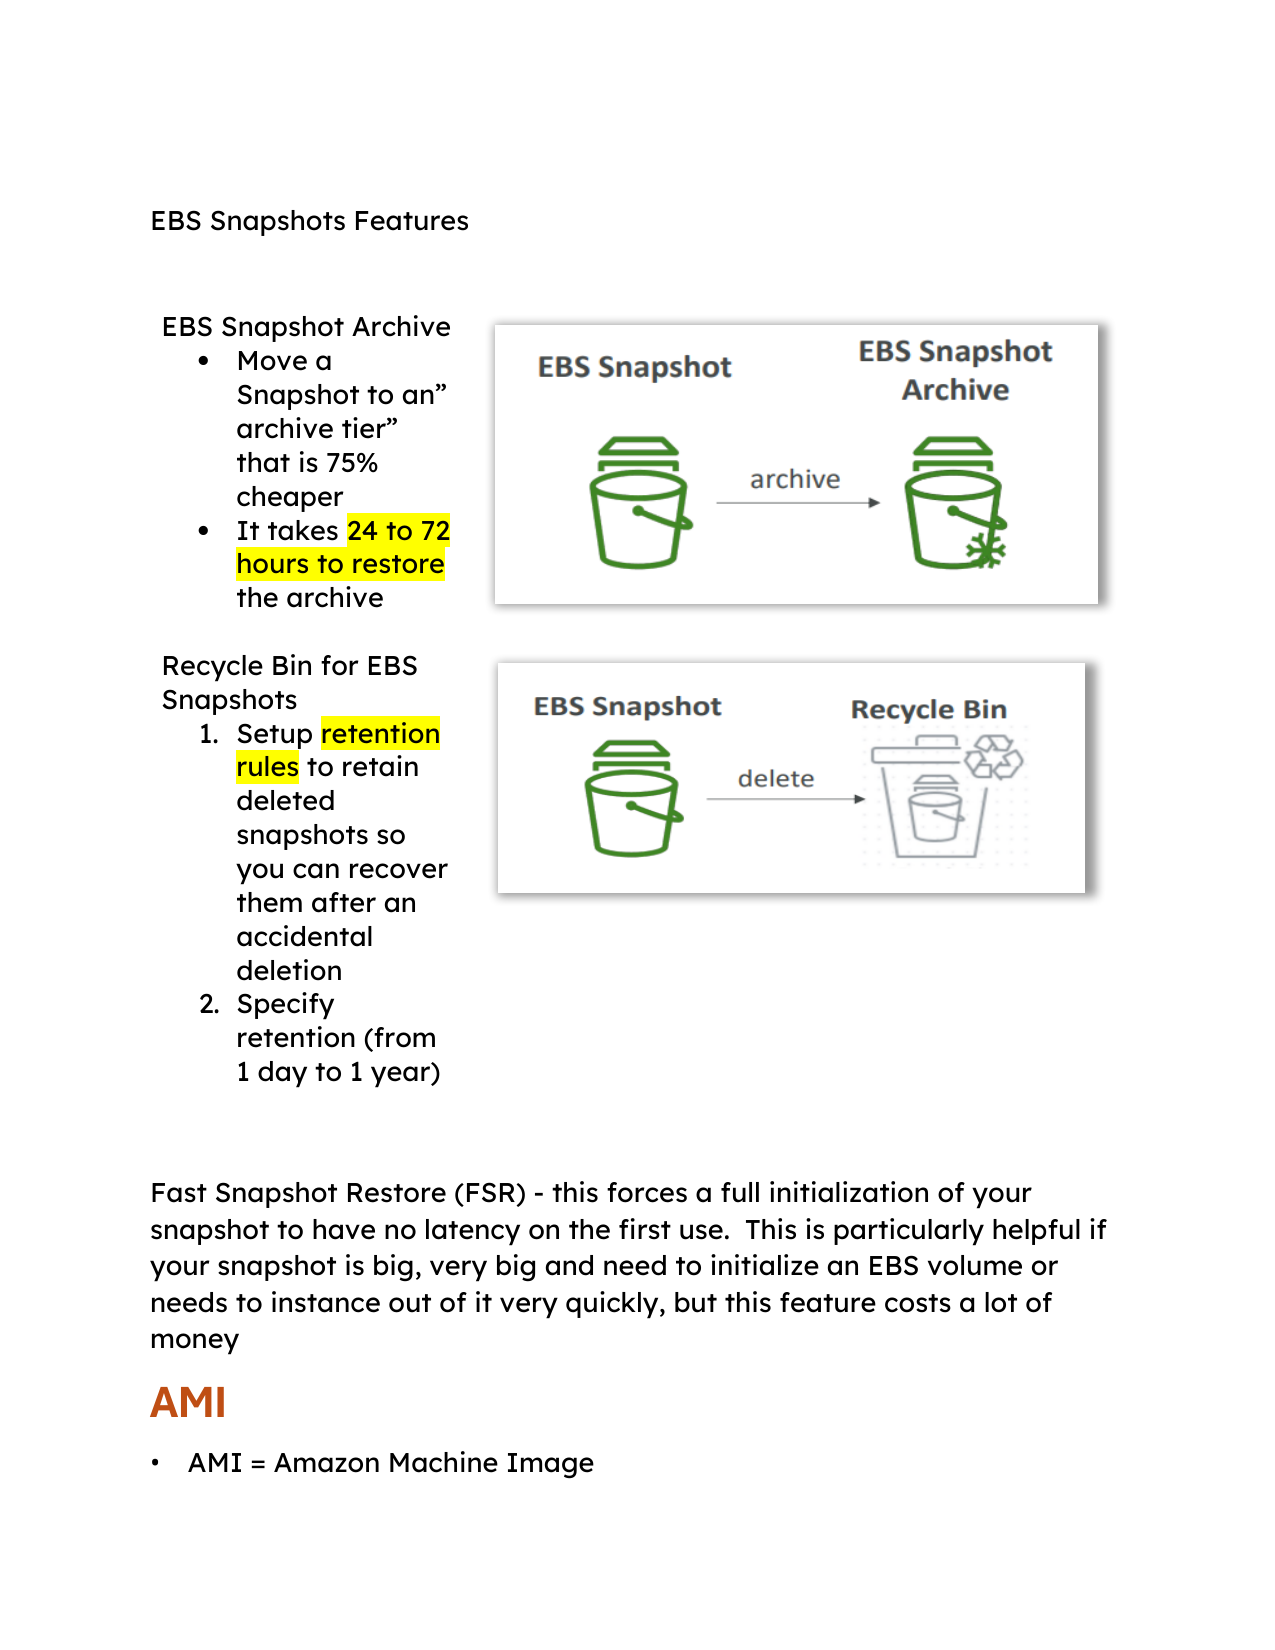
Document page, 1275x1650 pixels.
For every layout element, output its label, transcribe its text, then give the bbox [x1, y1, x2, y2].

text EBS Snapshots Features [150, 203, 1125, 237]
table_cell Recycle Bin for EBS Snapshots Setup retention rules to retain deleted snapshots so you can recover them after an accidental deletion Specify retention (from 1 day to 1 year) [150, 648, 468, 1122]
table_header EBS Snapshot Archive Move a Snapshot to an” archive tier” that is 75% cheaper It takes 24 to 72 hours to restore the archive [150, 310, 468, 648]
subtitle AMI [150, 1375, 1125, 1431]
table_header [468, 310, 1125, 648]
list AMI = Amazon Machine Image [150, 1443, 1125, 1480]
picture [495, 325, 1098, 604]
table_cell [468, 648, 1125, 1122]
text Fast Snapshot Restore (FSR) - this forces a full initialization of your snapshot to have no latency on the first use. This is particularly helpful if your snapshot is big, very big and need to initialize an EBS volume or needs to instance out of it very quickly, but this feature costs a lot of money [150, 1175, 1125, 1356]
picture [498, 663, 1085, 893]
